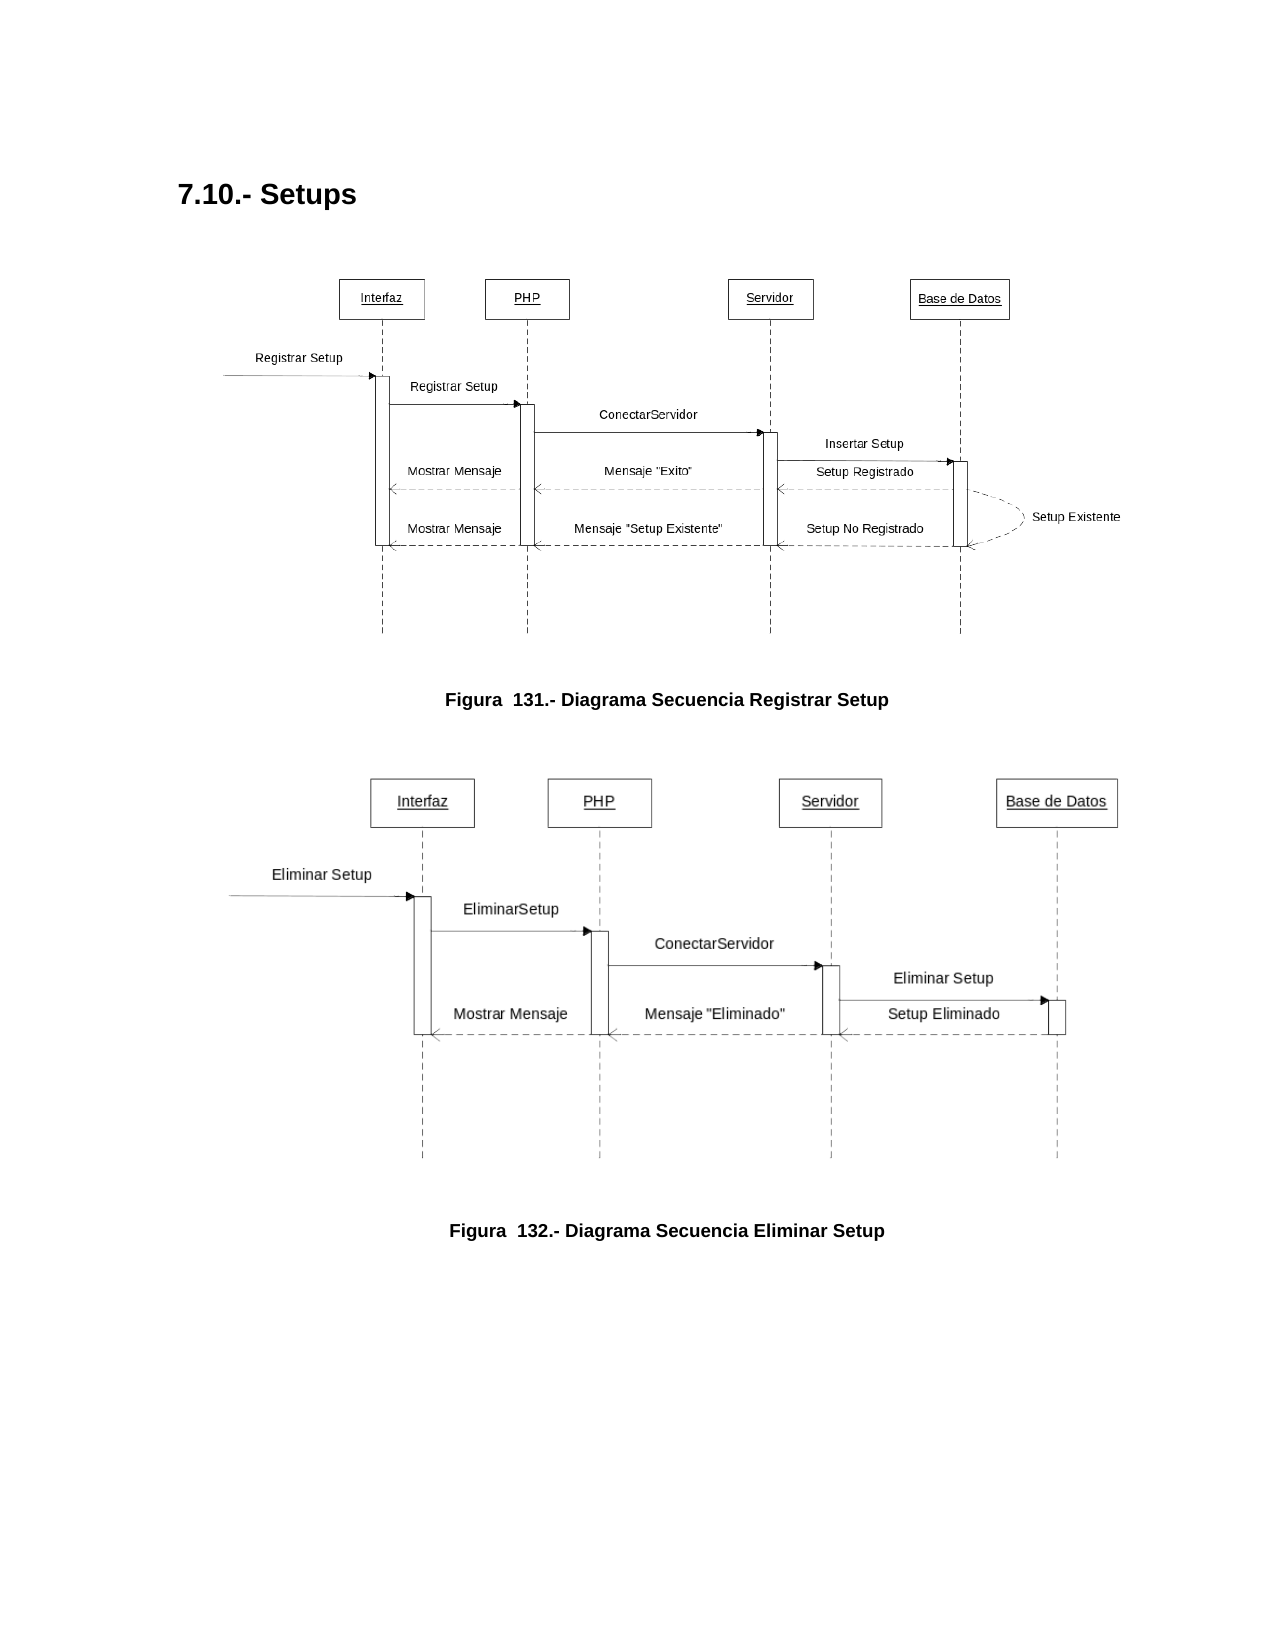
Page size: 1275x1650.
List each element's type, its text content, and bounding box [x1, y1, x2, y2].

text Figura 132.- Diagrama Secuencia Eliminar Setup [177, 1220, 1157, 1241]
text Figura 131.- Diagrama Secuencia Registrar Setup [177, 689, 1157, 711]
subtitle 7.10.- Setups [177, 177, 1157, 211]
